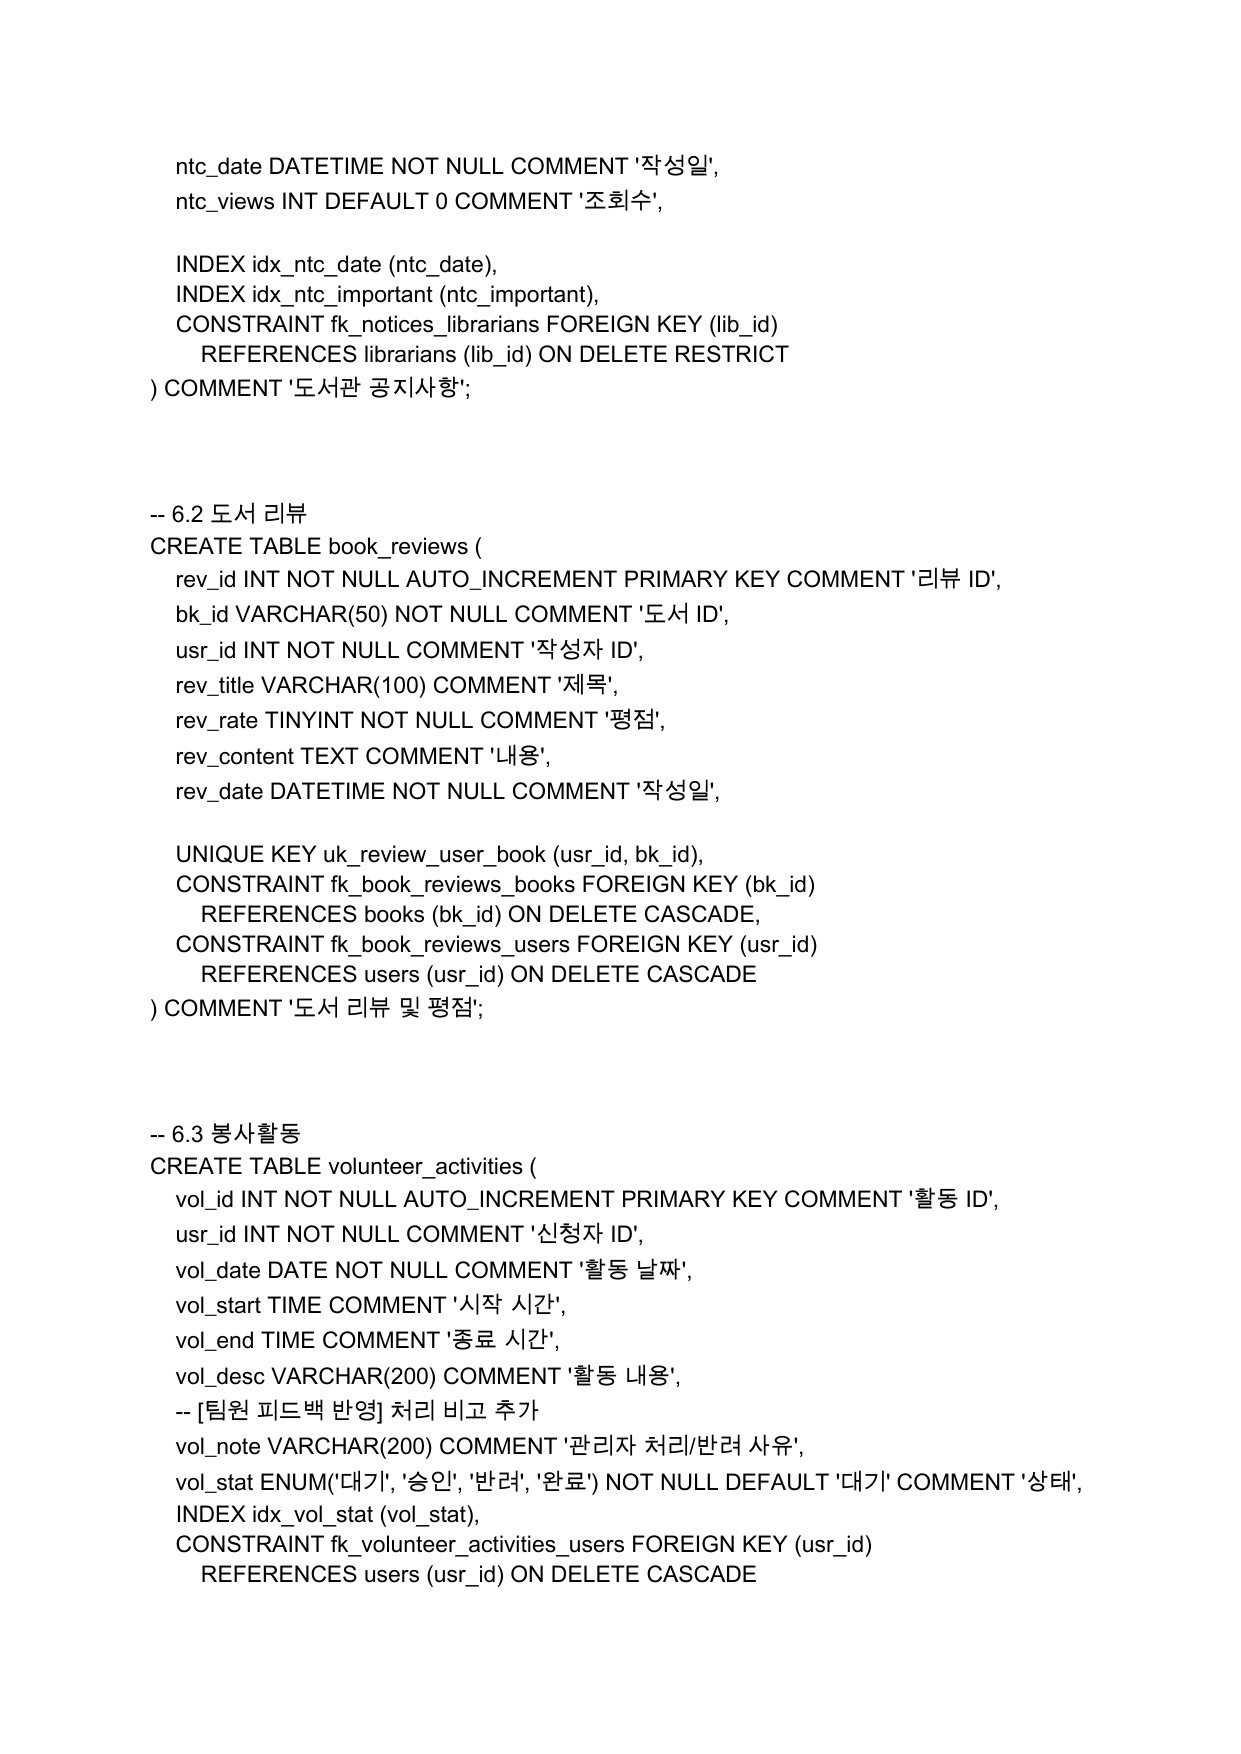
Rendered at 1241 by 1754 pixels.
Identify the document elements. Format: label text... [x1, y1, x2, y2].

text -- 6.3 봉사활동 [150, 1117, 1090, 1148]
text rev_rate TINYINT NOT NULL COMMENT '평점', [150, 704, 1090, 735]
text -- 6.2 도서 리뷰 [150, 498, 1090, 528]
text vol_start TIME COMMENT '시작 시간', [150, 1289, 1090, 1320]
text bk_id VARCHAR(50) NOT NULL COMMENT '도서 ID', [150, 598, 1090, 629]
text ntc_views INT DEFAULT 0 COMMENT '조회수', [150, 185, 1090, 216]
text vol_end TIME COMMENT '종료 시간', [150, 1324, 1090, 1355]
text ) COMMENT '도서 리뷰 및 평점'; [150, 992, 1090, 1022]
text usr_id INT NOT NULL COMMENT '신청자 ID', [150, 1218, 1090, 1249]
text REFERENCES users (usr_id) ON DELETE CASCADE [150, 1561, 1090, 1588]
text vol_date DATE NOT NULL COMMENT '활동 날짜', [150, 1254, 1090, 1284]
text vol_note VARCHAR(200) COMMENT '관리자 처리/반려 사유', [150, 1430, 1090, 1461]
text ntc_date DATETIME NOT NULL COMMENT '작성일', [150, 150, 1090, 181]
text CREATE TABLE volunteer_activities ( [150, 1153, 1090, 1179]
text INDEX idx_ntc_date (ntc_date), [150, 251, 1090, 277]
text CONSTRAINT fk_book_reviews_users FOREIGN KEY (usr_id) [150, 931, 1090, 957]
text INDEX idx_ntc_important (ntc_important), [150, 281, 1090, 307]
text CONSTRAINT fk_notices_librarians FOREIGN KEY (lib_id) [150, 311, 1090, 338]
text -- [팀원 피드백 반영] 처리 비고 추가 [150, 1395, 1090, 1426]
text REFERENCES books (bk_id) ON DELETE CASCADE, [150, 901, 1090, 927]
text UNIQUE KEY uk_review_user_book (usr_id, bk_id), [150, 841, 1090, 867]
text vol_stat ENUM('대기', '승인', '반려', '완료') NOT NULL DEFAULT '대기' COMMENT '상태', [150, 1466, 1090, 1496]
text REFERENCES librarians (lib_id) ON DELETE RESTRICT [150, 341, 1090, 368]
text CONSTRAINT fk_book_reviews_books FOREIGN KEY (bk_id) [150, 871, 1090, 897]
text REFERENCES users (usr_id) ON DELETE CASCADE [150, 961, 1090, 988]
text vol_desc VARCHAR(200) COMMENT '활동 내용', [150, 1359, 1090, 1390]
text rev_content TEXT COMMENT '내용', [150, 740, 1090, 770]
text INDEX idx_vol_stat (vol_stat), [150, 1501, 1090, 1527]
text vol_id INT NOT NULL AUTO_INCREMENT PRIMARY KEY COMMENT '활동 ID', [150, 1183, 1090, 1214]
text rev_date DATETIME NOT NULL COMMENT '작성일', [150, 775, 1090, 806]
text rev_title VARCHAR(100) COMMENT '제목', [150, 669, 1090, 700]
text usr_id INT NOT NULL COMMENT '작성자 ID', [150, 634, 1090, 664]
text rev_id INT NOT NULL AUTO_INCREMENT PRIMARY KEY COMMENT '리뷰 ID', [150, 563, 1090, 594]
text CREATE TABLE book_reviews ( [150, 533, 1090, 559]
text ) COMMENT '도서관 공지사항'; [150, 372, 1090, 402]
text CONSTRAINT fk_volunteer_activities_users FOREIGN KEY (usr_id) [150, 1531, 1090, 1557]
